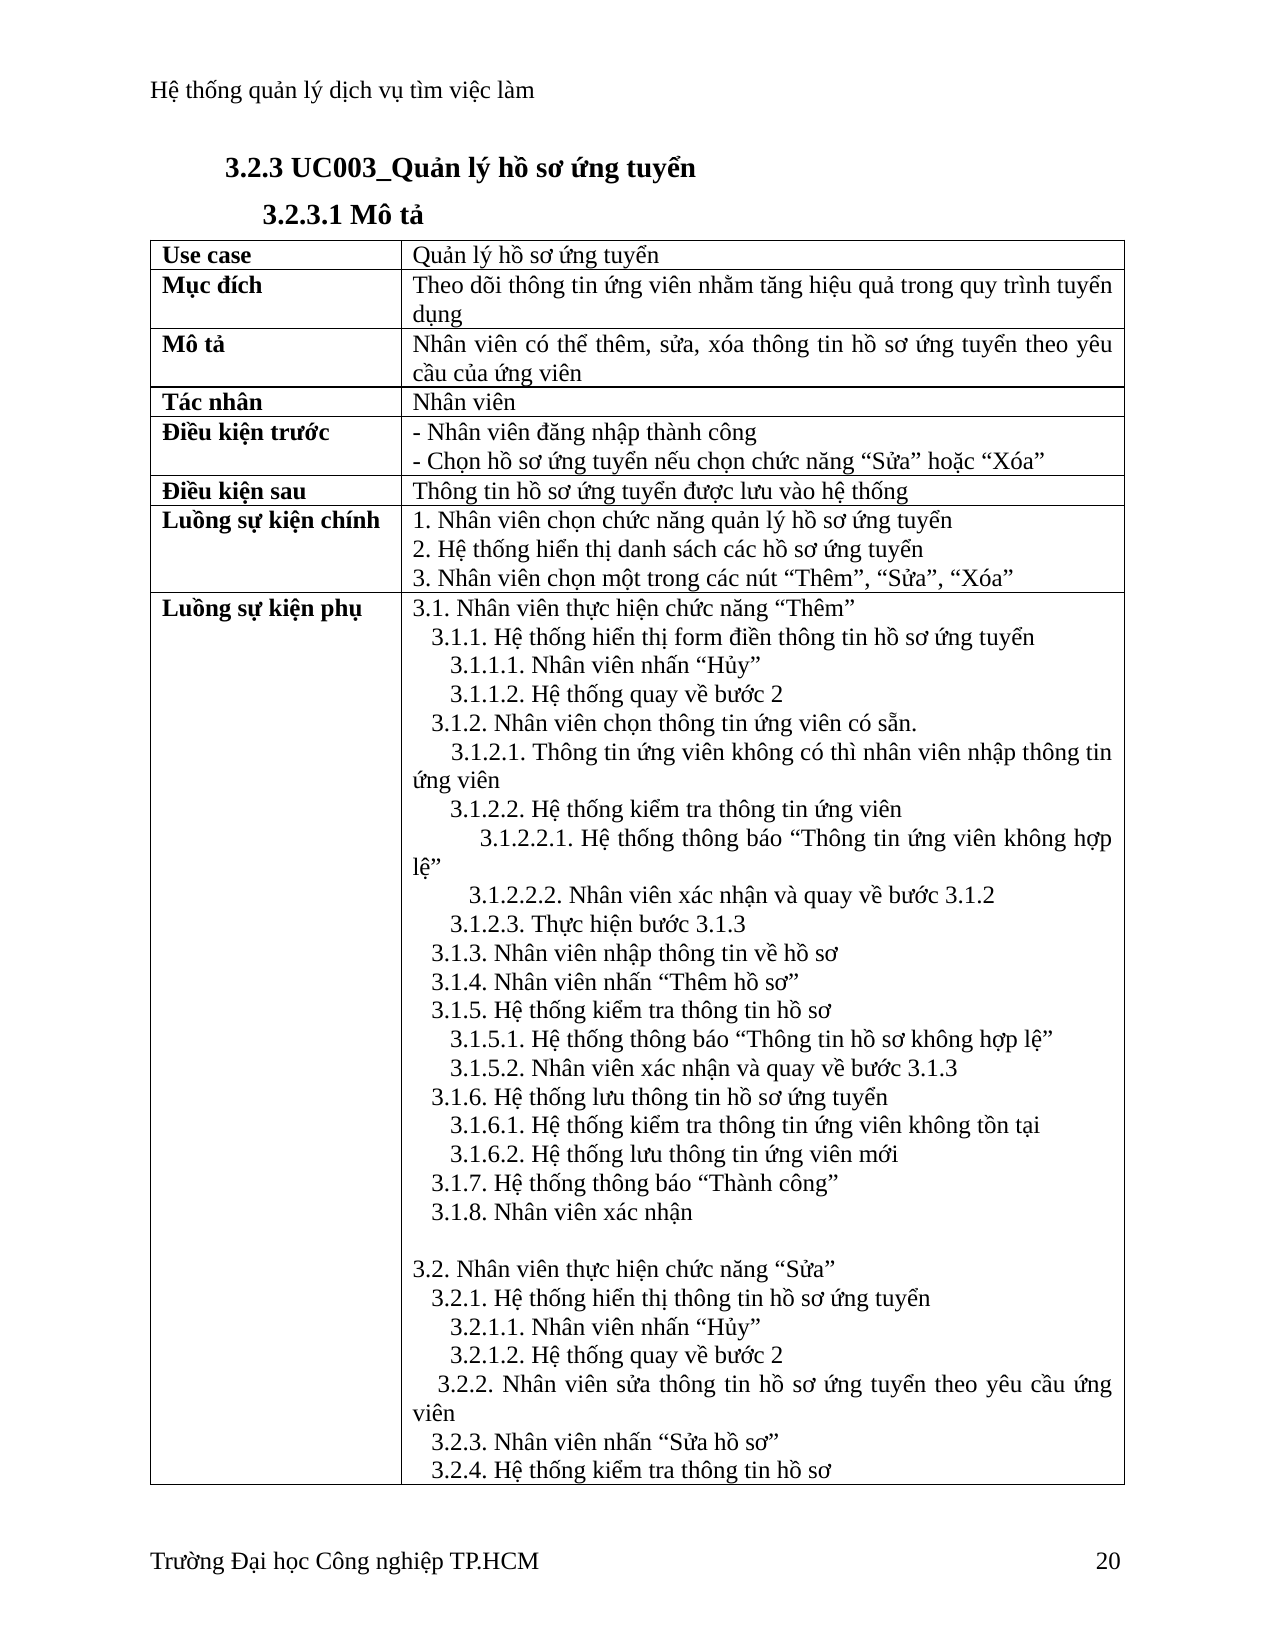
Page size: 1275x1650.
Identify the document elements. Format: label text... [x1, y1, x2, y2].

table_cell Điều kiện sau [151, 476, 401, 504]
table_cell 1. Nhân viên chọn chức năng quản lý hồ sơ ứng tuyển 2. Hệ thống hiển thị danh sách các hồ sơ ứng tuyển 3. Nhân viên chọn một trong các nút “Thêm”, “Sửa”, “Xóa” [402, 506, 1124, 592]
table_cell Mô tả [151, 329, 401, 386]
table_header Use case [151, 241, 401, 269]
table_cell Mục đích [151, 270, 401, 328]
table_cell Tác nhân [151, 388, 401, 416]
table_cell Nhân viên có thể thêm, sửa, xóa thông tin hồ sơ ứng tuyển theo yêu cầu của ứng viên [402, 329, 1124, 386]
subtitle Mô tả [262, 197, 1125, 230]
table_cell - Nhân viên đăng nhập thành công - Chọn hồ sơ ứng tuyển nếu chọn chức năng “Sửa” hoặc “Xóa” [402, 417, 1124, 475]
table_cell Luồng sự kiện phụ [151, 593, 401, 1484]
table_cell Luồng sự kiện chính [151, 506, 401, 592]
table_header Quản lý hồ sơ ứng tuyển [402, 241, 1124, 269]
subtitle UC003_Quản lý hồ sơ ứng tuyển [225, 150, 1125, 183]
table_cell Thông tin hồ sơ ứng tuyển được lưu vào hệ thống [402, 476, 1124, 504]
table_cell Theo dõi thông tin ứng viên nhằm tăng hiệu quả trong quy trình tuyển dụng [402, 270, 1124, 328]
table_cell Nhân viên [402, 388, 1124, 416]
table_cell Điều kiện trước [151, 417, 401, 475]
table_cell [402, 593, 1124, 1484]
